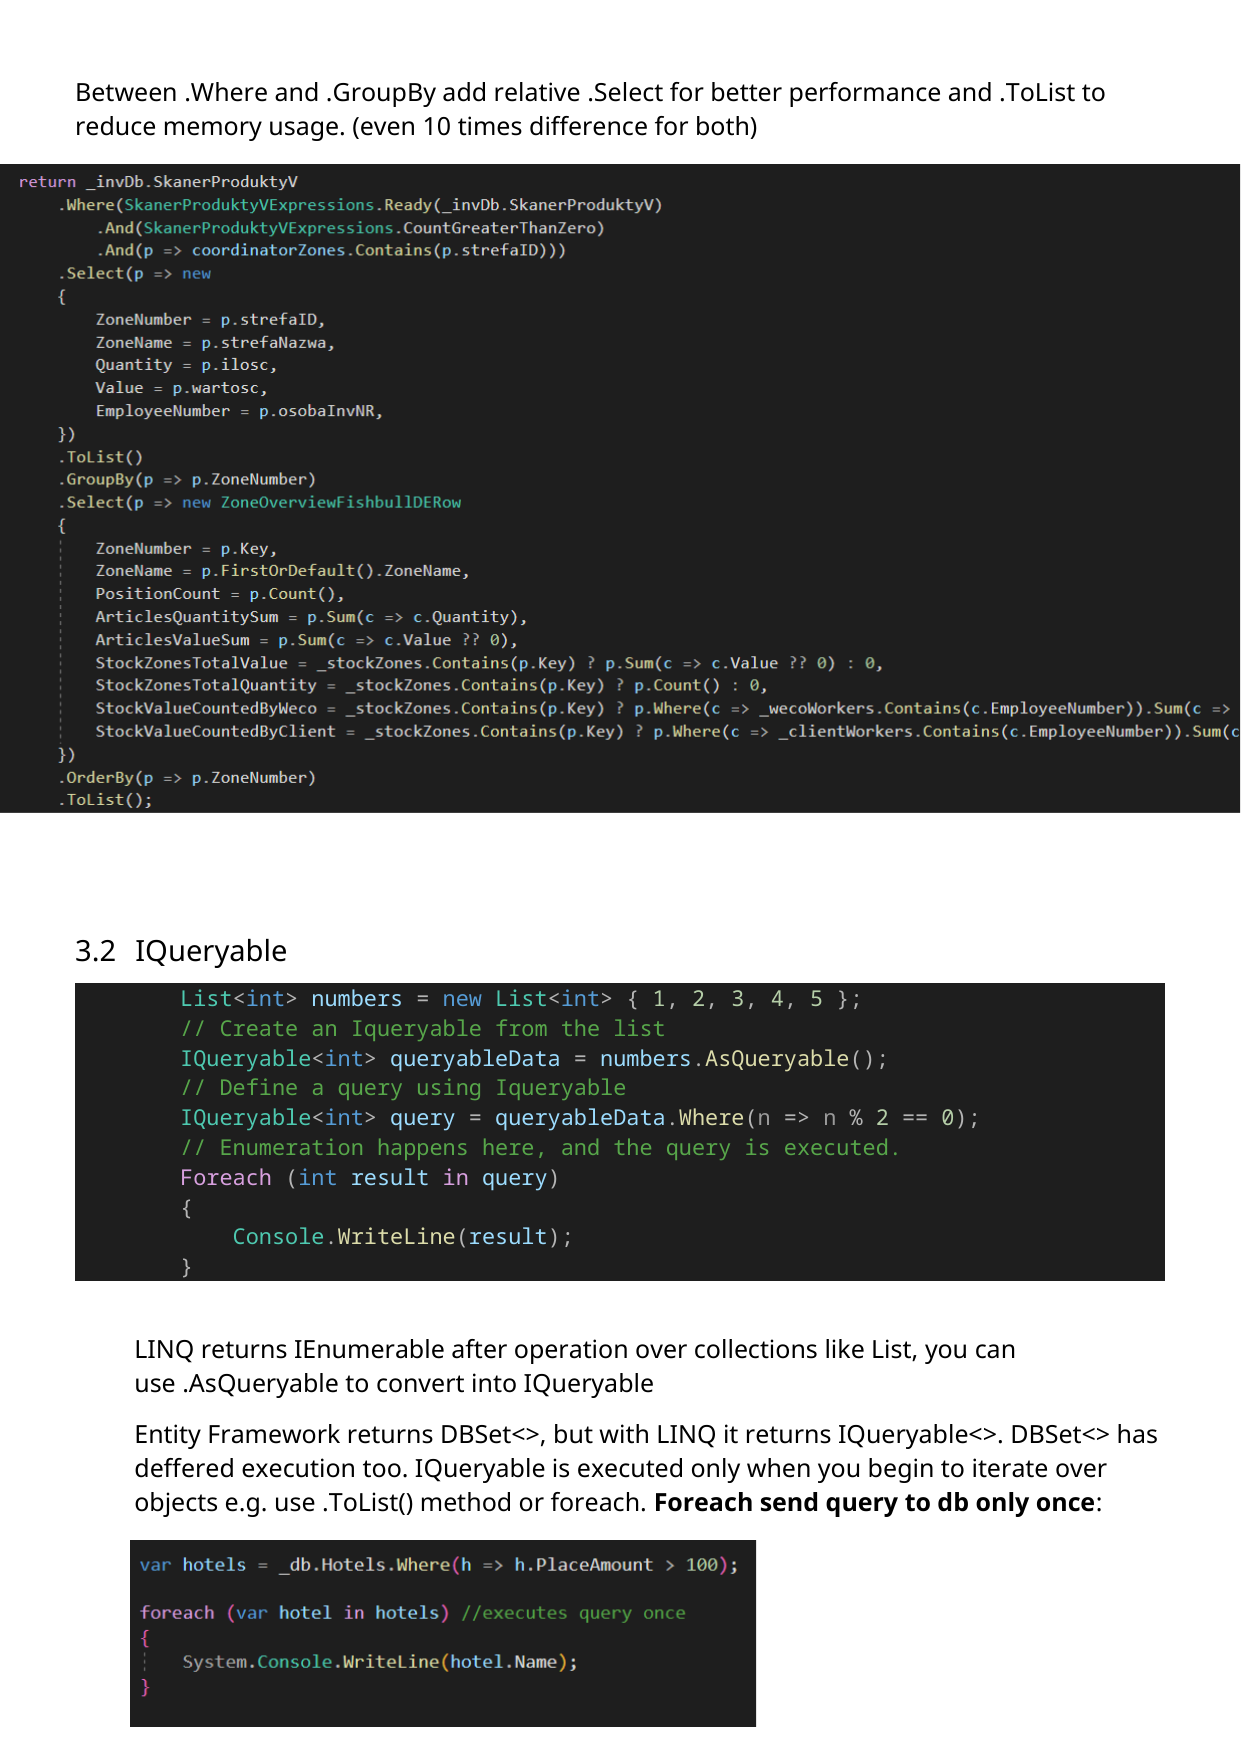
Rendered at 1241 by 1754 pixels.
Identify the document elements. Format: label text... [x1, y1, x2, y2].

picture [0, 164, 1241, 813]
text Console.WriteLine(result); [75, 1221, 1165, 1251]
text // Enumeration happens here, and the query is executed. [75, 1132, 1165, 1162]
text Foreach (int result in query) [75, 1162, 1165, 1191]
text Entity Framework returns DBSet<>, but with LINQ it returns IQueryable<>. DBSet<> has deffered execution too. IQueryable is executed only when you begin to iterate over objects e.g. use .ToList() method or foreach. Foreach send query to db only once: [134, 1416, 1165, 1518]
text } [75, 1251, 1165, 1281]
text IQueryable<int> queryableData = numbers.AsQueryable(); [75, 1042, 1165, 1072]
picture [130, 1540, 757, 1727]
text List<int> numbers = new List<int> { 1, 2, 3, 4, 5 }; [75, 983, 1165, 1013]
text Between .Where and .GroupBy add relative .Select for better performance and .ToList to reduce memory usage. (even 10 times difference for both) [75, 75, 1165, 143]
subtitle IQueryable [75, 931, 1165, 970]
text // Define a query using Iqueryable [75, 1072, 1165, 1102]
text // Create an Iqueryable from the list [75, 1013, 1165, 1042]
text IQueryable<int> query = queryableData.Where(n => n % 2 == 0); [75, 1102, 1165, 1132]
text LINQ returns IEnumerable after operation over collections like List, you can use .AsQueryable to convert into IQueryable [134, 1332, 1165, 1400]
text { [75, 1191, 1165, 1221]
